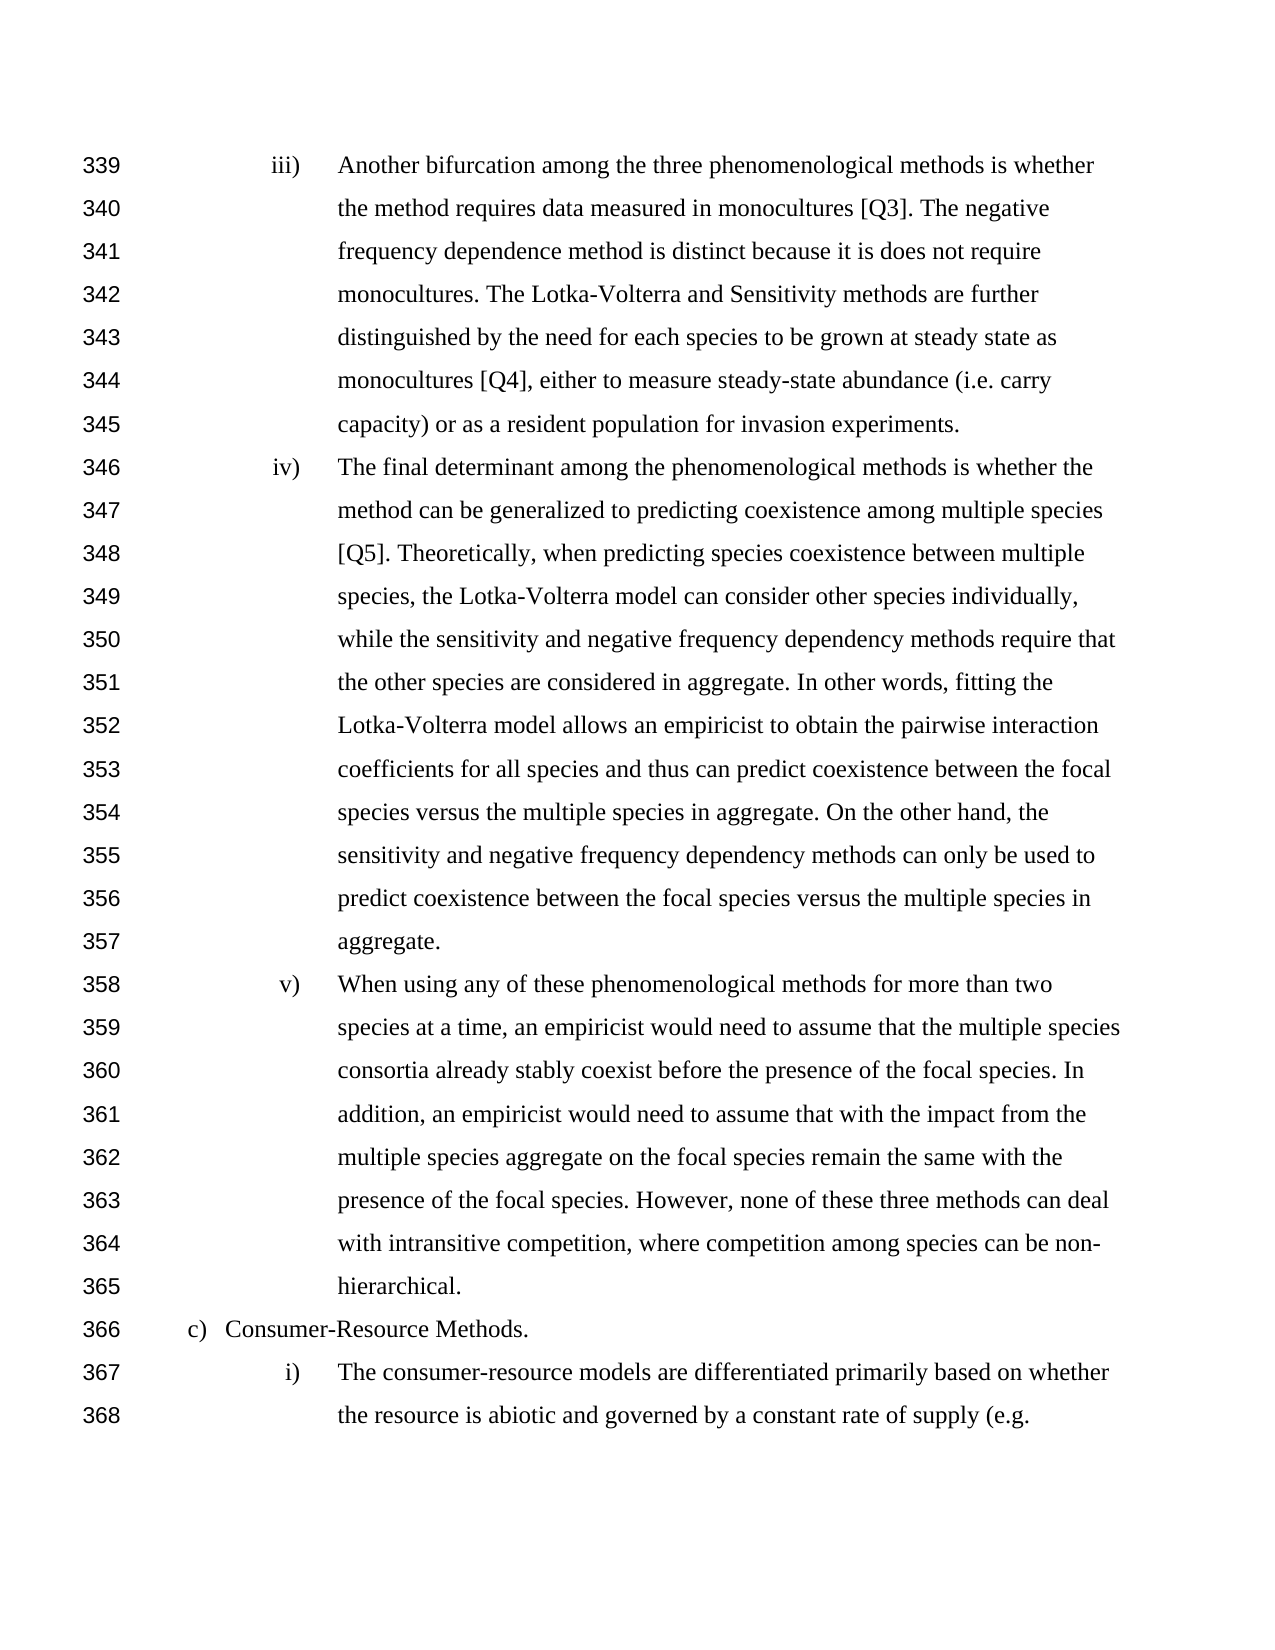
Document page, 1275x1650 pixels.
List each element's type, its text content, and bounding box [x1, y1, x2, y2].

list The final determinant among the phenomenological methods is whether the method can be generalized to predicting coexistence among multiple species [Q5]. Theoretically, when predicting species coexistence between multiple species, the Lotka-Volterra model can consider other species individually, while the sensitivity and negative frequency dependency methods require that the other species are considered in aggregate. In other words, fitting the Lotka-Volterra model allows an empiricist to obtain the pairwise interaction coefficients for all species and thus can predict coexistence between the focal species versus the multiple species in aggregate. On the other hand, the sensitivity and negative frequency dependency methods can only be used to predict coexistence between the focal species versus the multiple species in aggregate. [300, 452, 1125, 955]
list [300, 1357, 1125, 1429]
list When using any of these phenomenological methods for more than two species at a time, an empiricist would need to assume that the multiple species consortia already stably coexist before the presence of the focal species. In addition, an empiricist would need to assume that with the impact from the multiple species aggregate on the focal species remain the same with the presence of the focal species. However, none of these three methods can deal with intransitive competition, where competition among species can be non-hierarchical. [300, 969, 1125, 1300]
list Another bifurcation among the three phenomenological methods is whether the method requires data measured in monocultures [Q3]. The negative frequency dependence method is distinct because it is does not require monocultures. The Lotka-Volterra and Sensitivity methods are further distinguished by the need for each species to be grown at steady state as monocultures [Q4], either to measure steady-state abundance (i.e. carry capacity) or as a resident population for invasion experiments. [300, 150, 1125, 437]
list Consumer-Resource Methods. [187, 1314, 1125, 1343]
